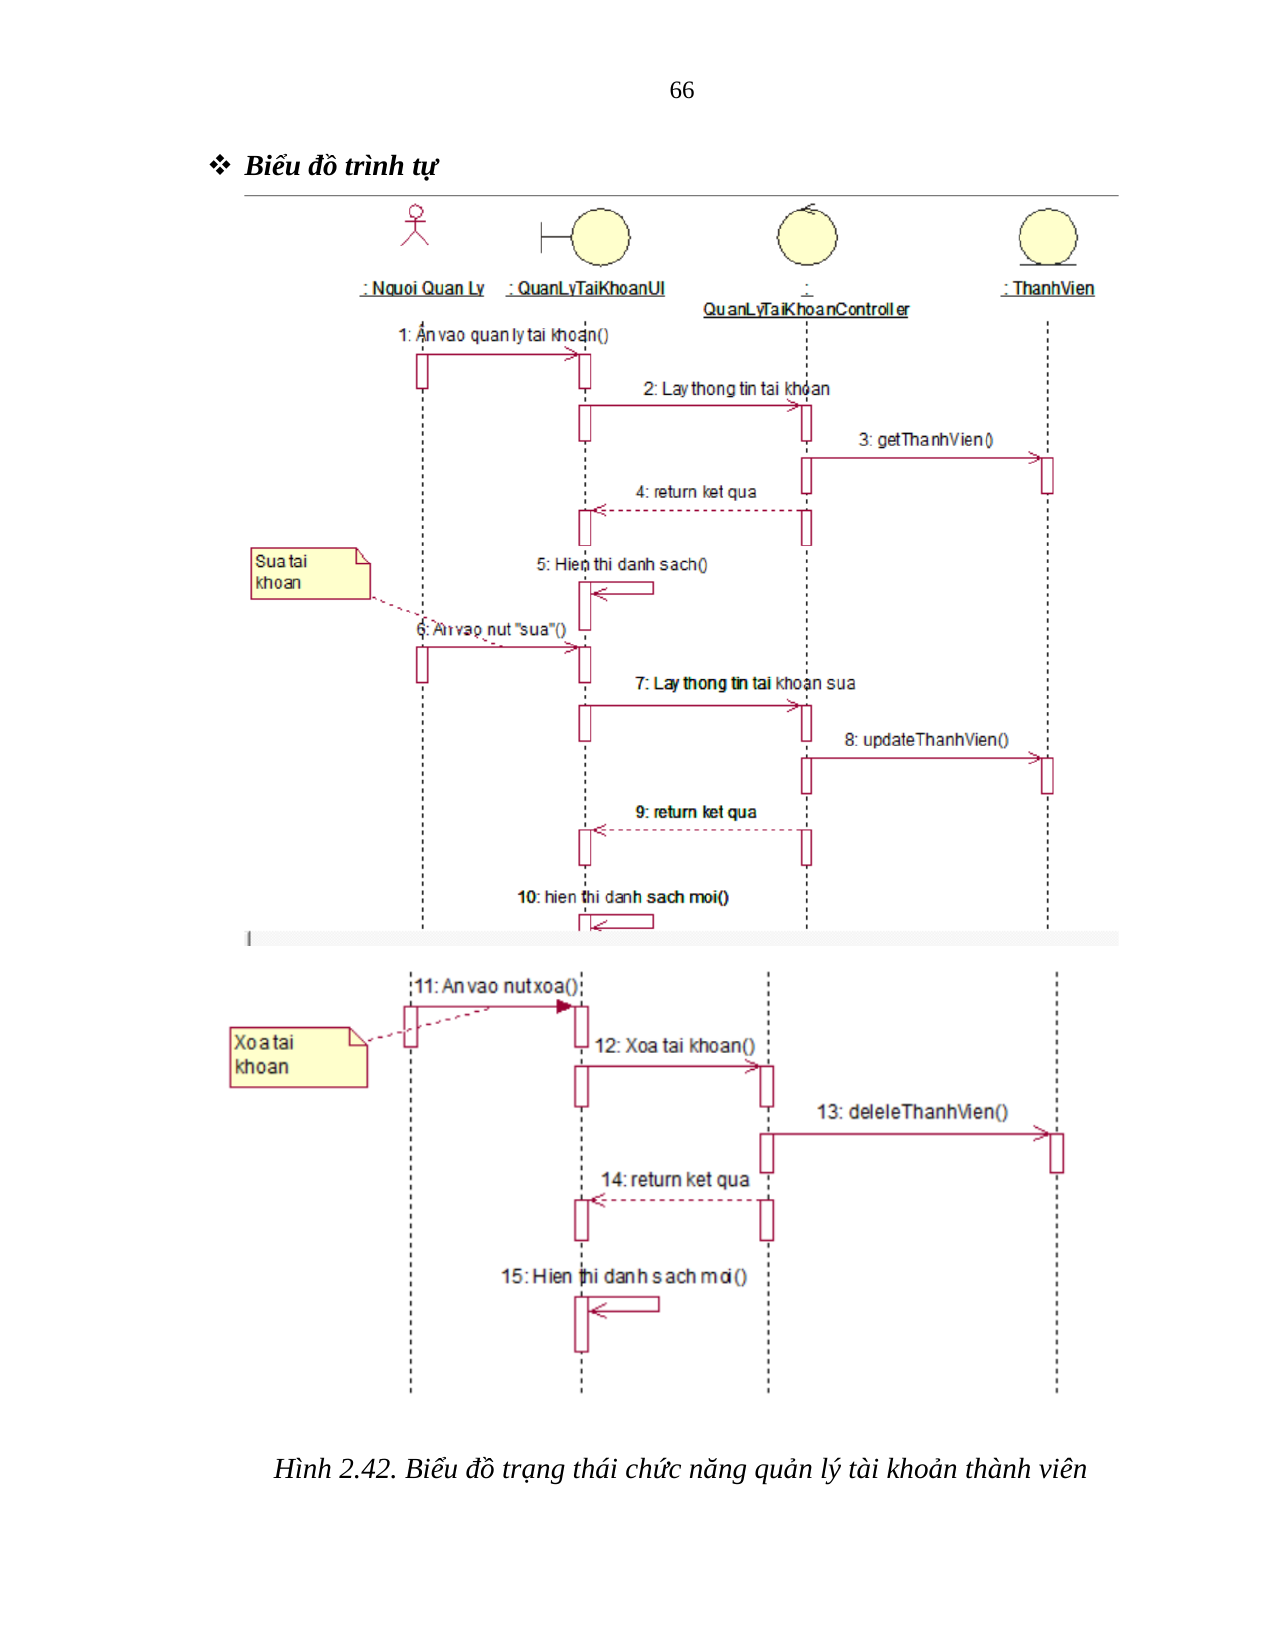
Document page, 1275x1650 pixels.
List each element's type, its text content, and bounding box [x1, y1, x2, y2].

picture [206, 968, 1091, 1429]
text Hình 2.42. Biểu đồ trạng thái chức năng quản lý tài khoản thành viên [207, 1451, 1157, 1485]
picture [244, 195, 1119, 946]
